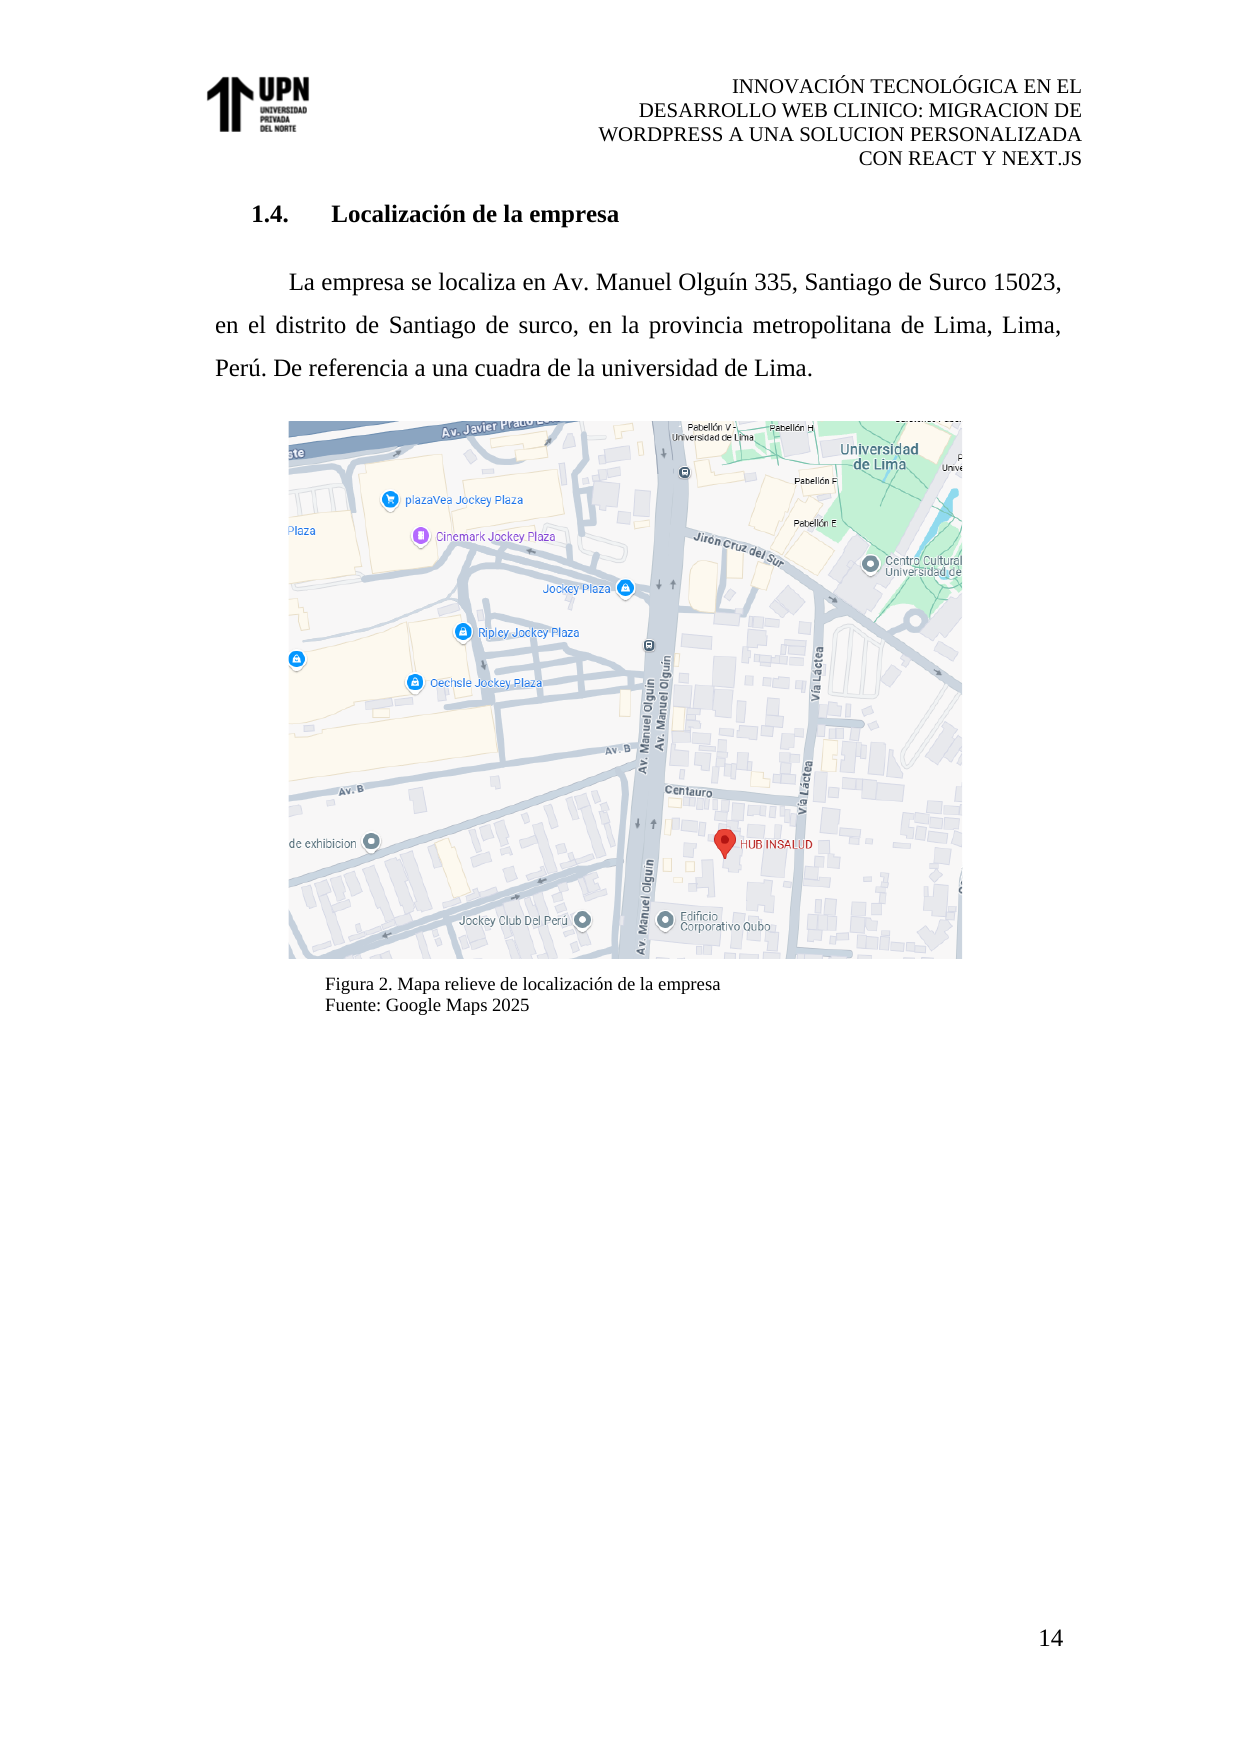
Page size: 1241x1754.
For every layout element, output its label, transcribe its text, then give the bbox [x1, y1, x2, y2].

subtitle Localización de la empresa [251, 199, 1063, 227]
text La empresa se localiza en Av. Manuel Olguín 335, Santiago de Surco 15023, en el distrito de Santiago de surco, en la provincia metropolitana de Lima, Lima, Perú. De referencia a una cuadra de la universidad de Lima. [215, 267, 1063, 382]
text Fuente: Google Maps 2025 [288, 994, 1063, 1016]
picture [288, 421, 963, 959]
text Figura 2. Mapa relieve de localización de la empresa [288, 973, 1063, 994]
picture [203, 73, 313, 132]
